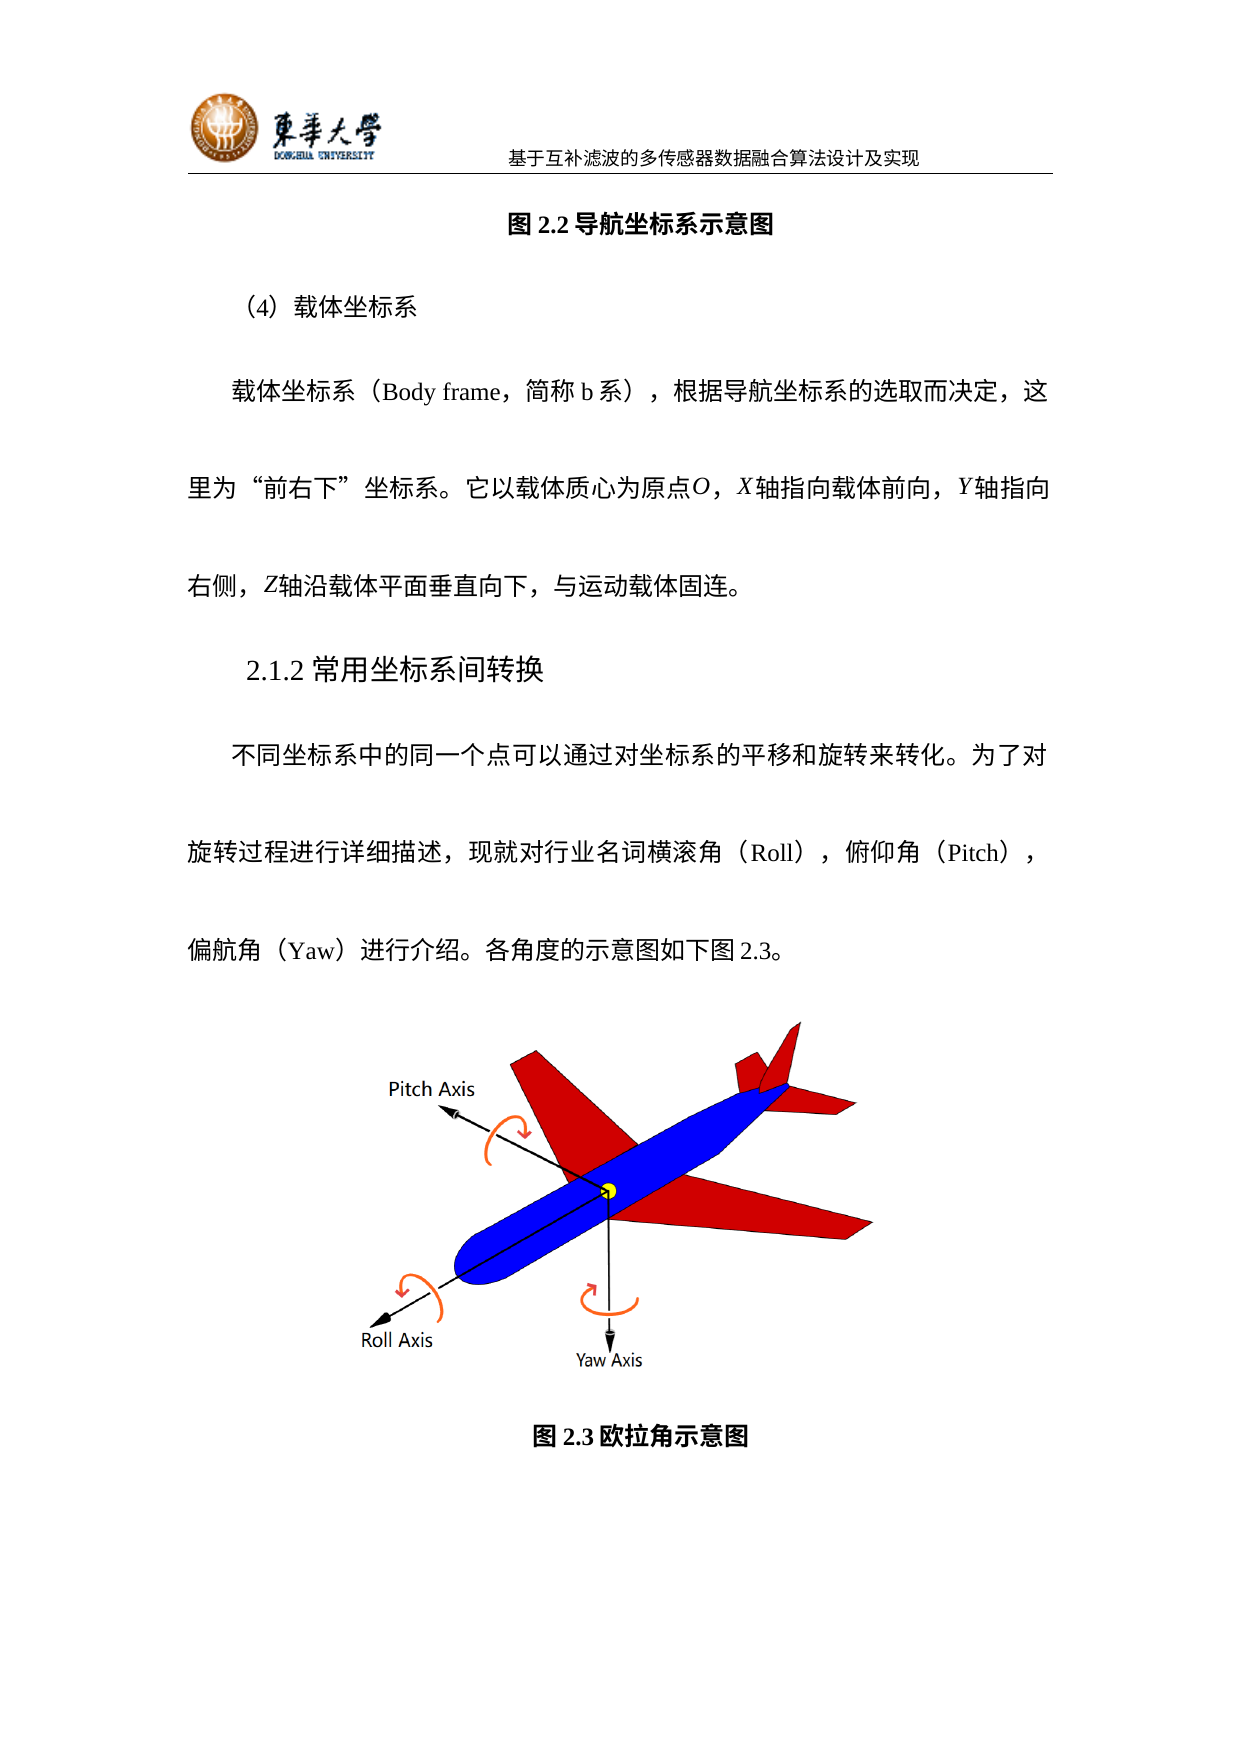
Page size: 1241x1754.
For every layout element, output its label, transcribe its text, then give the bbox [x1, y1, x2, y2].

picture [355, 1006, 883, 1382]
text 不同坐标系中的同一个点可以通过对坐标系的平移和旋转来转化。为了对旋转过程进行详细描述，现就对行业名词横滚角（Roll），俯仰角（Pitch），偏航角（Yaw）进行介绍。各角度的示意图如下图2.3。 [187, 721, 1050, 981]
picture [187, 88, 386, 166]
text 载体坐标系（Body frame，简称b系），根据导航坐标系的选取而决定，这里为“前右下”坐标系。它以载体质心为原点，轴指向载体前向，轴指向右侧，轴沿载体平面垂直向下，与运动载体固连。 [187, 357, 1050, 617]
text 图2.3欧拉角示意图 [187, 1402, 1050, 1467]
text 图2.2导航坐标系示意图 [187, 190, 1050, 255]
list 载体坐标系 [187, 273, 1050, 338]
text 2.1.2 常用坐标系间转换 [187, 635, 1050, 700]
